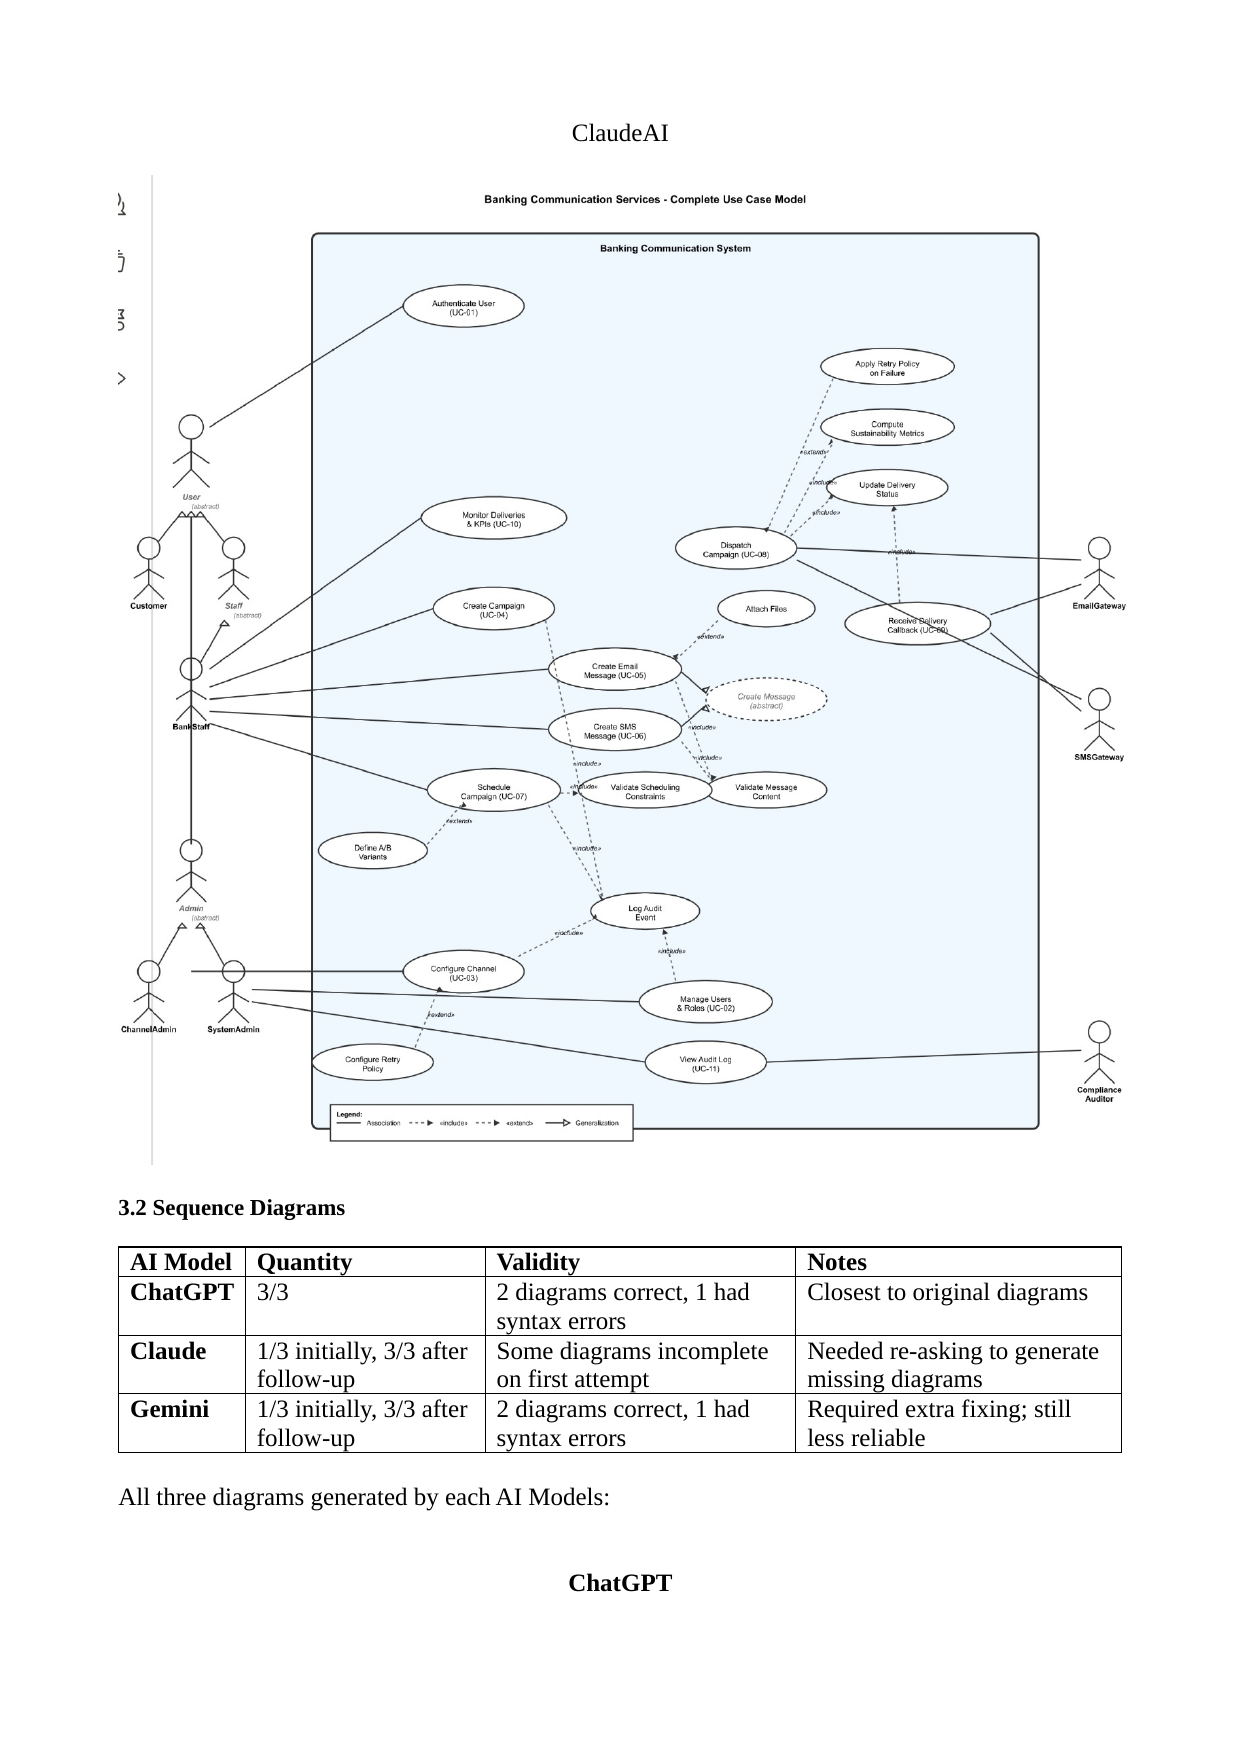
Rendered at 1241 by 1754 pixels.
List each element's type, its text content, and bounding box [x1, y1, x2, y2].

table_cell Gemini [119, 1394, 245, 1452]
table_header Notes [796, 1248, 1121, 1276]
table_cell Required extra fixing; still less reliable [796, 1394, 1121, 1452]
text 3.2 Sequence Diagrams [118, 1194, 1122, 1220]
table_header Validity [486, 1248, 795, 1276]
table_cell Some diagrams incomplete on first attempt [486, 1336, 795, 1393]
text All three diagrams generated by each AI Models: [118, 1482, 1122, 1510]
table_header AI Model [119, 1248, 245, 1276]
table_cell 3/3 [246, 1277, 485, 1335]
table_cell Closest to original diagrams [796, 1277, 1121, 1335]
table_header Quantity [246, 1248, 485, 1276]
table_cell Needed re-asking to generate missing diagrams [796, 1336, 1121, 1393]
table_cell 2 diagrams correct, 1 had syntax errors [486, 1277, 795, 1335]
text ChatGPT [118, 1568, 1122, 1597]
table_cell 2 diagrams correct, 1 had syntax errors [486, 1394, 795, 1452]
table_cell 1/3 initially, 3/3 after follow-up [246, 1336, 485, 1393]
text ClaudeAI [118, 118, 1122, 147]
table_cell ChatGPT [119, 1277, 245, 1335]
picture [118, 175, 1148, 1165]
table_cell 1/3 initially, 3/3 after follow-up [246, 1394, 485, 1452]
table_cell Claude [119, 1336, 245, 1393]
